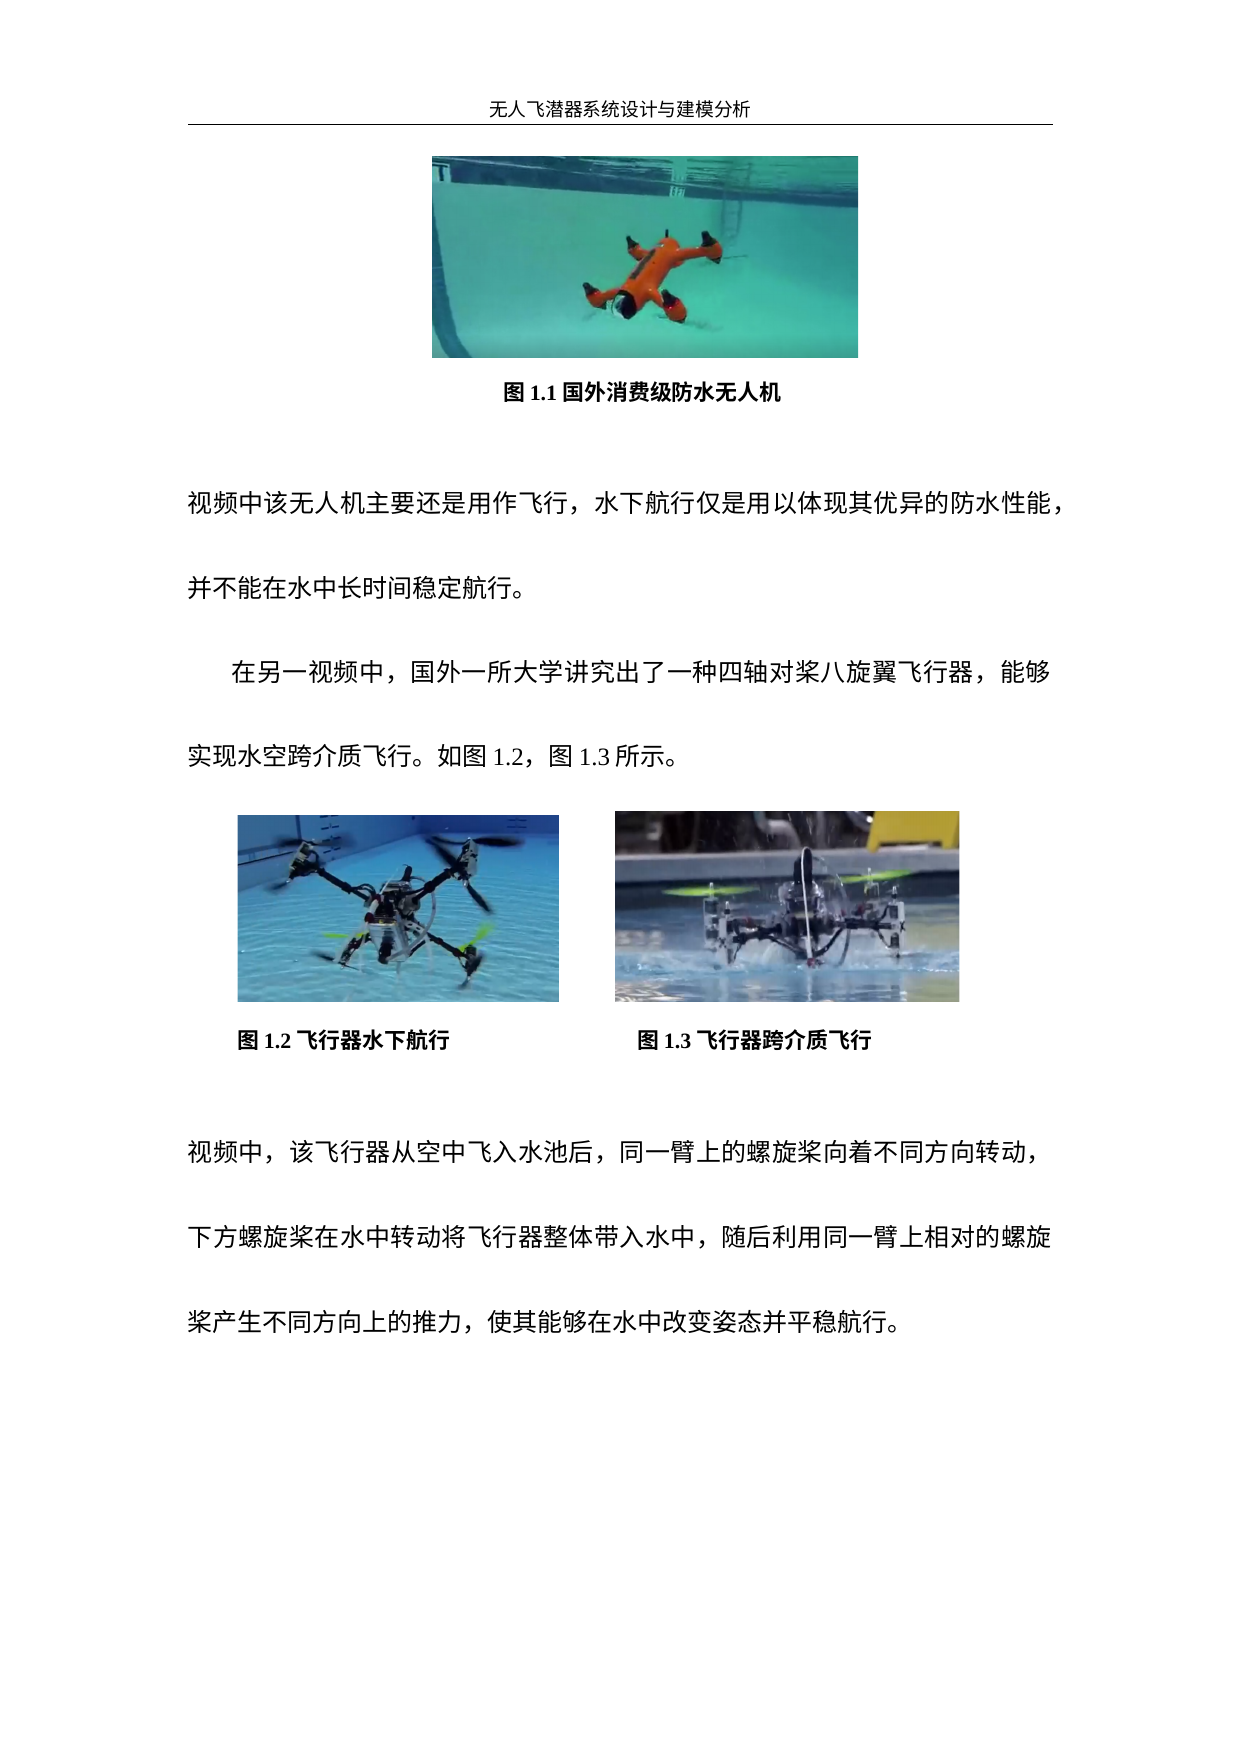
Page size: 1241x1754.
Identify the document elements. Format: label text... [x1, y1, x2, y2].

text 在另一视频中，国外一所大学讲究出了一种四轴对桨八旋翼飞行器，能够实现水空跨介质飞行。如图1.2，图1.3所示。 [187, 636, 1053, 789]
picture [615, 811, 960, 1002]
picture [432, 156, 859, 358]
text 视频中，该飞行器从空中飞入水池后，同一臂上的螺旋桨向着不同方向转动，下方螺旋桨在水中转动将飞行器整体带入水中，随后利用同一臂上相对的螺旋桨产生不同方向上的推力，使其能够在水中改变姿态并平稳航行。 [187, 1117, 1053, 1355]
text 视频中该无人机主要还是用作飞行，水下航行仅是用以体现其优异的防水性能，并不能在水中长时间稳定航行。 [187, 468, 1053, 621]
text 图1.1 国外消费级防水无人机 [187, 373, 1053, 407]
text 图1.2 飞行器水下航行 图1.3 飞行器跨介质飞行 [187, 1021, 1053, 1055]
picture [237, 815, 559, 1002]
